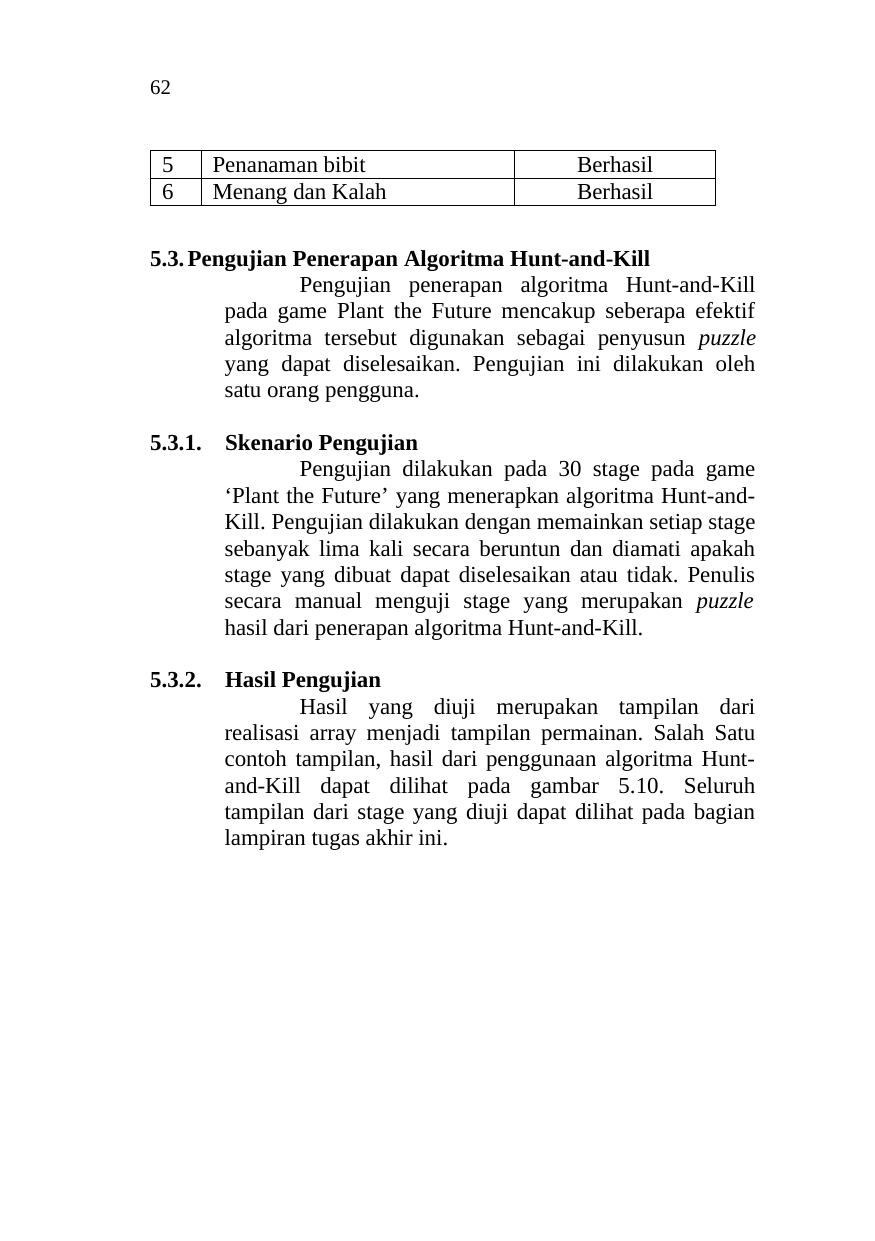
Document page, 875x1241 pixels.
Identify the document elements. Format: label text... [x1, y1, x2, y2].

subtitle Hasil Pengujian [150, 666, 756, 693]
text Hasil yang diuji merupakan tampilan dari realisasi array menjadi tampilan permainan. Salah Satu contoh tampilan, hasil dari penggunaan algoritma Hunt-and-Kill dapat dilihat pada gambar 5.10. Seluruh tampilan dari stage yang diuji dapat dilihat pada bagian lampiran tugas akhir ini. [224, 693, 756, 851]
table_cell Menang dan Kalah [202, 179, 514, 205]
table_cell Berhasil [515, 179, 715, 205]
subtitle Skenario Pengujian [150, 429, 756, 456]
subtitle Pengujian Penerapan Algoritma Hunt-and-Kill [150, 245, 756, 271]
table_cell 6 [151, 179, 201, 205]
table_cell Berhasil [515, 151, 715, 177]
table_cell Penanaman bibit [202, 151, 514, 177]
text Pengujian penerapan algoritma Hunt-and-Kill pada game Plant the Future mencakup seberapa efektif algoritma tersebut digunakan sebagai penyusun puzzle yang dapat diselesaikan. Pengujian ini dilakukan oleh satu orang pengguna. [224, 271, 756, 403]
text Pengujian dilakukan pada 30 stage pada game ‘Plant the Future’ yang menerapkan algoritma Hunt-and-Kill. Pengujian dilakukan dengan memainkan setiap stage sebanyak lima kali secara beruntun dan diamati apakah stage yang dibuat dapat diselesaikan atau tidak. Penulis secara manual menguji stage yang merupakan puzzle hasil dari penerapan algoritma Hunt-and-Kill. [224, 456, 756, 640]
table_cell 5 [151, 151, 201, 177]
